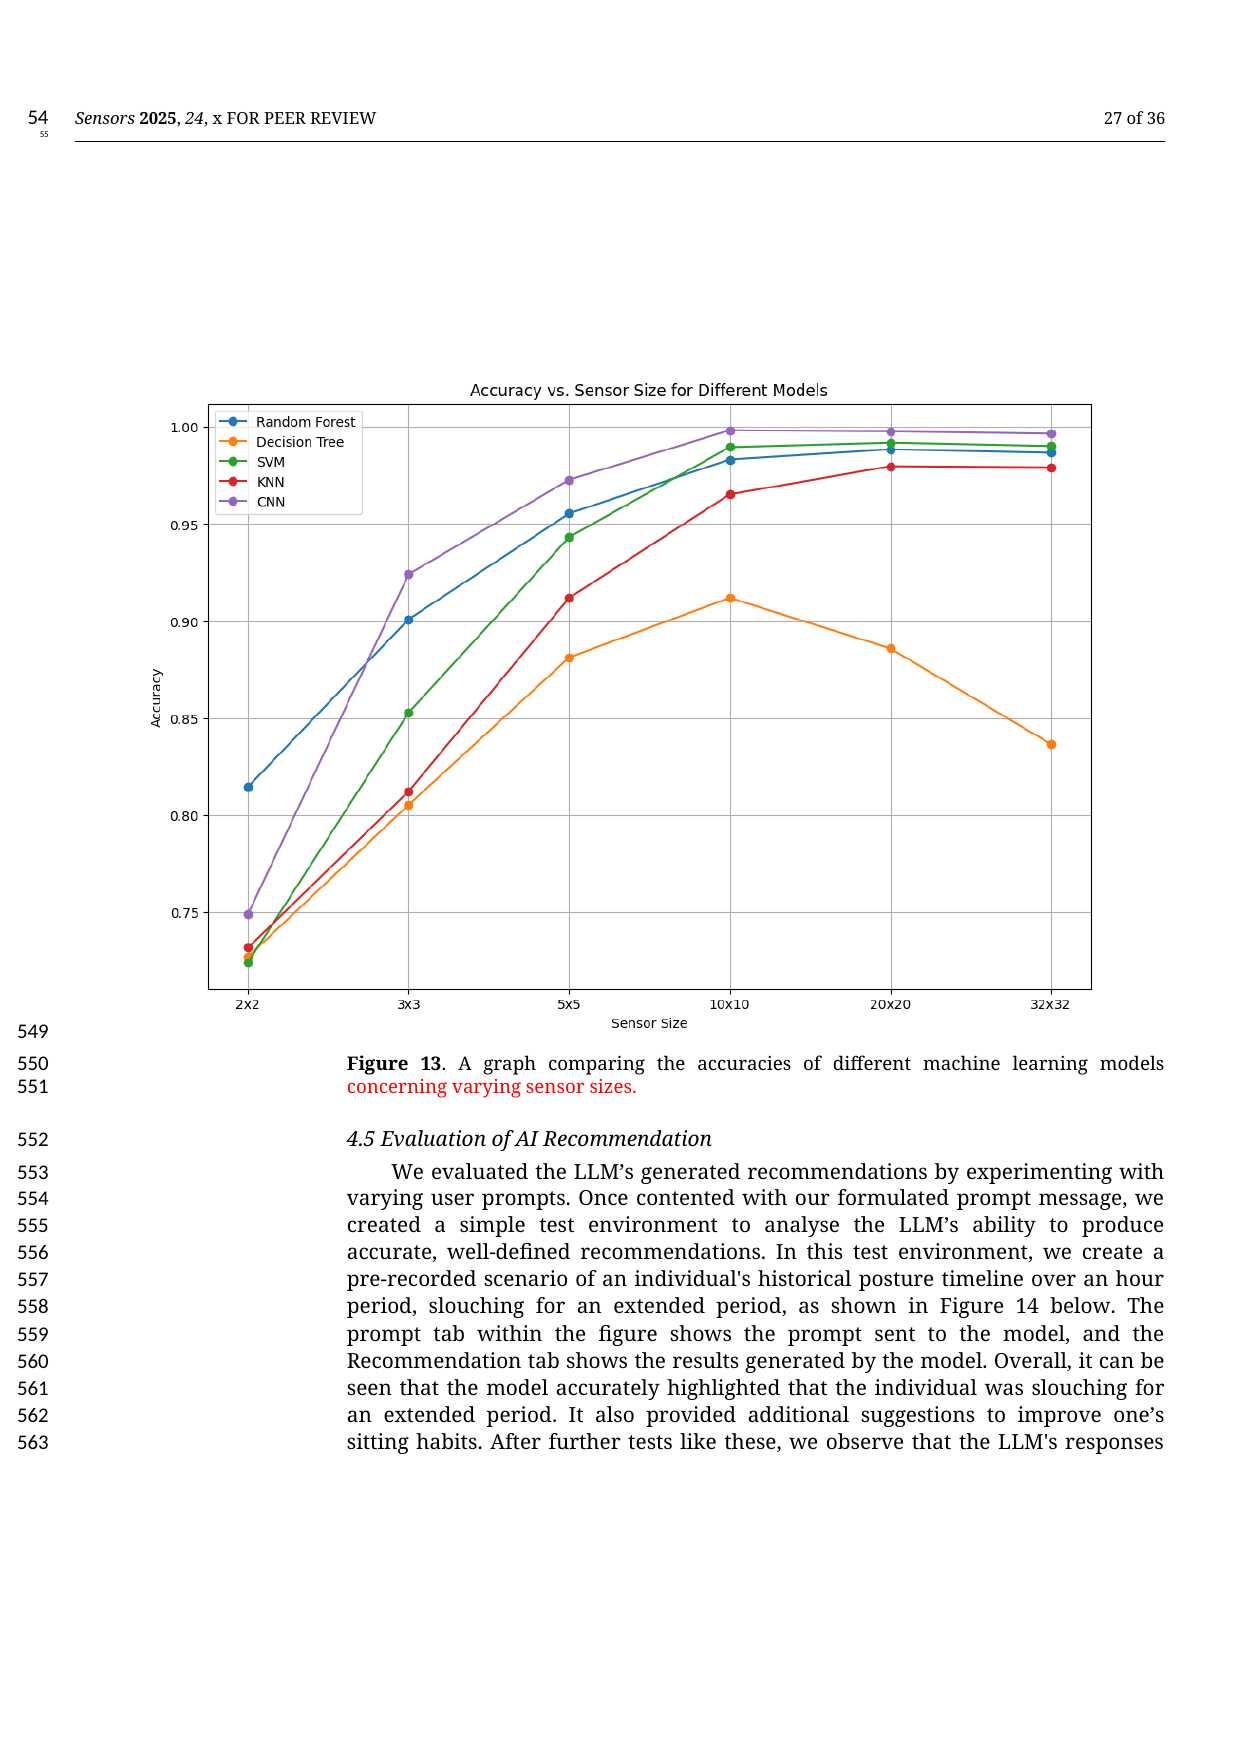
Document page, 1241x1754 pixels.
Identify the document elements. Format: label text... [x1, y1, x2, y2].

text Figure 13. A graph comparing the accuracies of different machine learning models concerning varying sensor sizes. [347, 1051, 1165, 1099]
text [347, 1158, 1165, 1455]
subtitle 4.5 Evaluation of AI Recommendation [347, 1124, 1165, 1151]
picture [141, 373, 1099, 1039]
